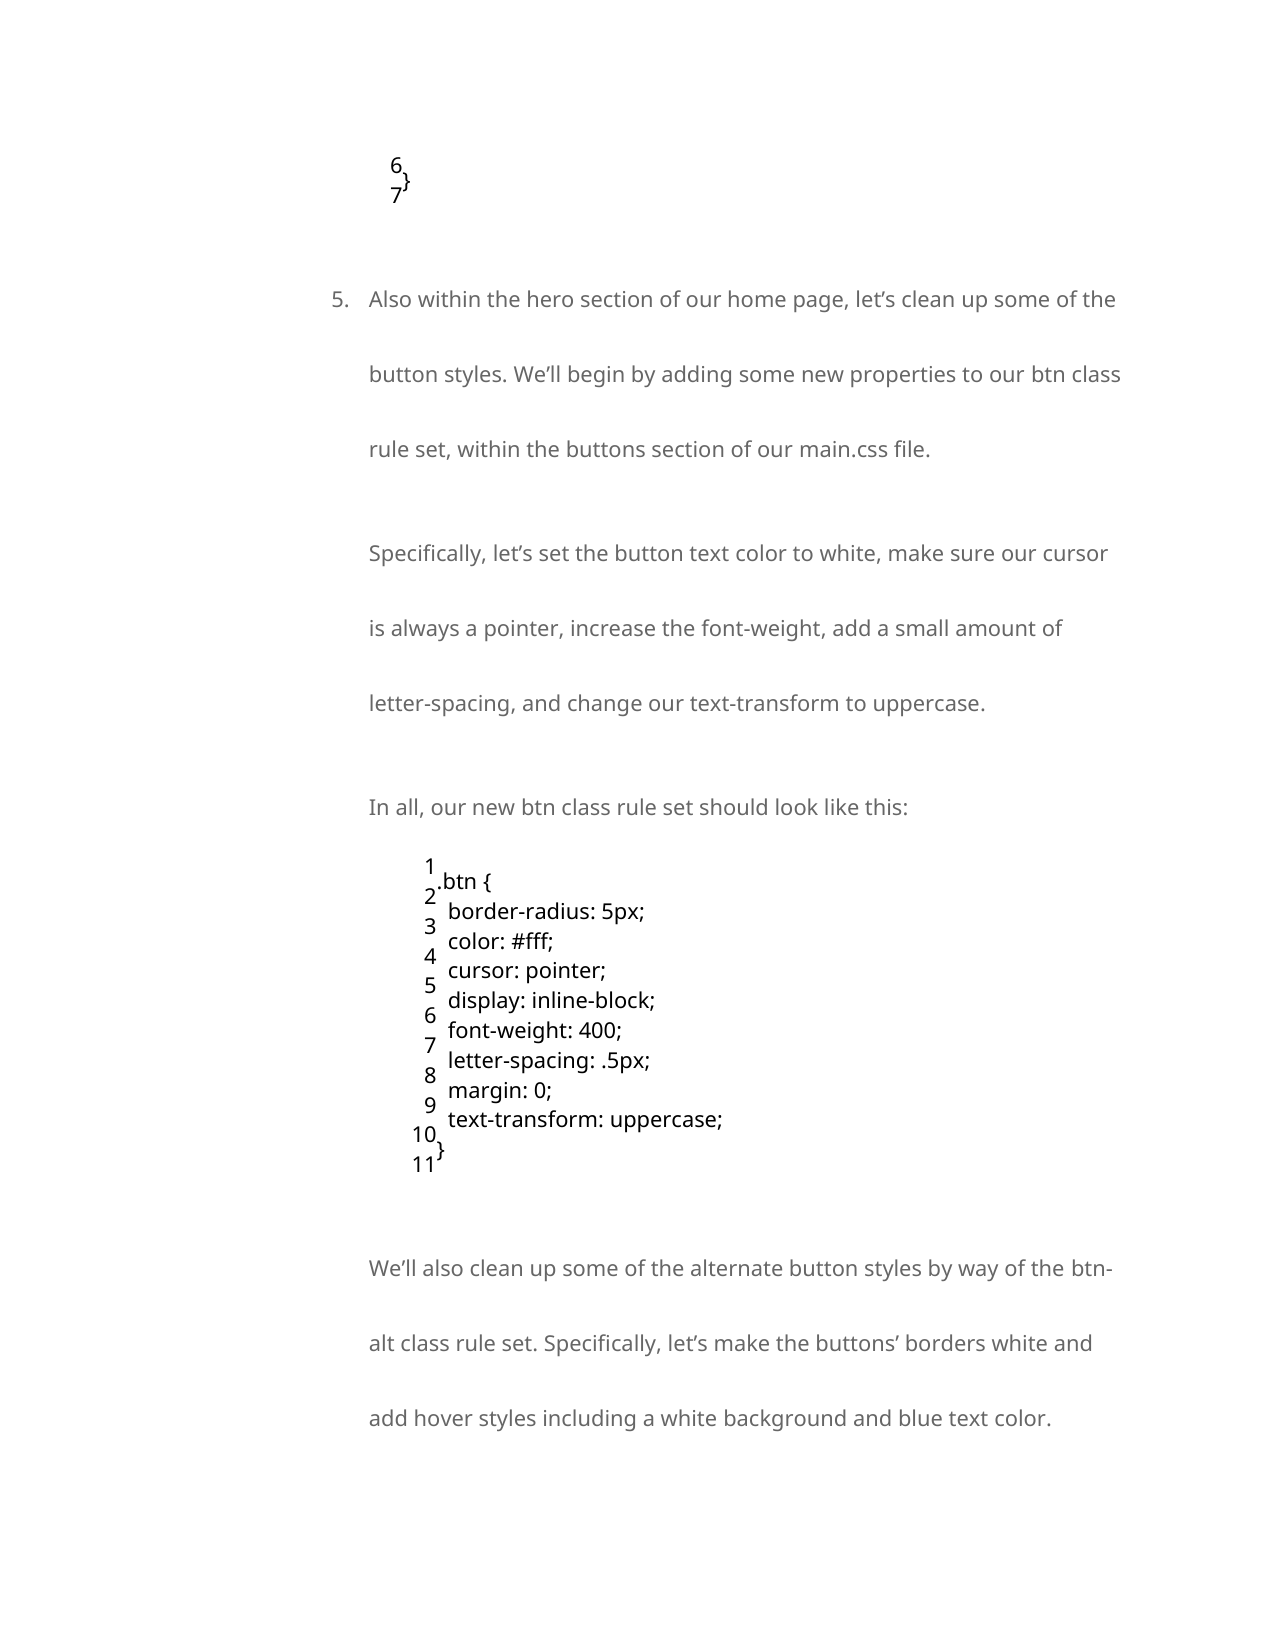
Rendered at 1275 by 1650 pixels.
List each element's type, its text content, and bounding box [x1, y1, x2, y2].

text We’ll also clean up some of the alternate button styles by way of the btn-alt class rule set. Specifically, let’s make the buttons’ borders white and add hover styles including a white background and blue text color. [369, 1208, 1125, 1433]
text In all, our new btn class rule set should look like this: [369, 747, 1125, 822]
table_header 1 2 3 4 5 6 7 8 9 10 11 [367, 851, 436, 1179]
list Also within the hero section of our home page, let’s clean up some of the button styles. We’ll begin by adding some new properties to our btn class rule set, within the buttons section of our main.css file. [331, 239, 1125, 464]
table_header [402, 150, 1275, 209]
text Specifically, let’s set the button text color to white, make sure our cursor is always a pointer, increase the font-weight, add a small amount of letter-spacing, and change our text-transform to uppercase. [369, 493, 1125, 718]
table_header 1 2 3 4 5 6 7 [367, 150, 402, 209]
table_header .btn { border-radius: 5px; color: #fff; cursor: pointer; display: inline-block; font-weight: 400; letter-spacing: .5px; margin: 0; text-transform: uppercase; } [436, 851, 1275, 1179]
